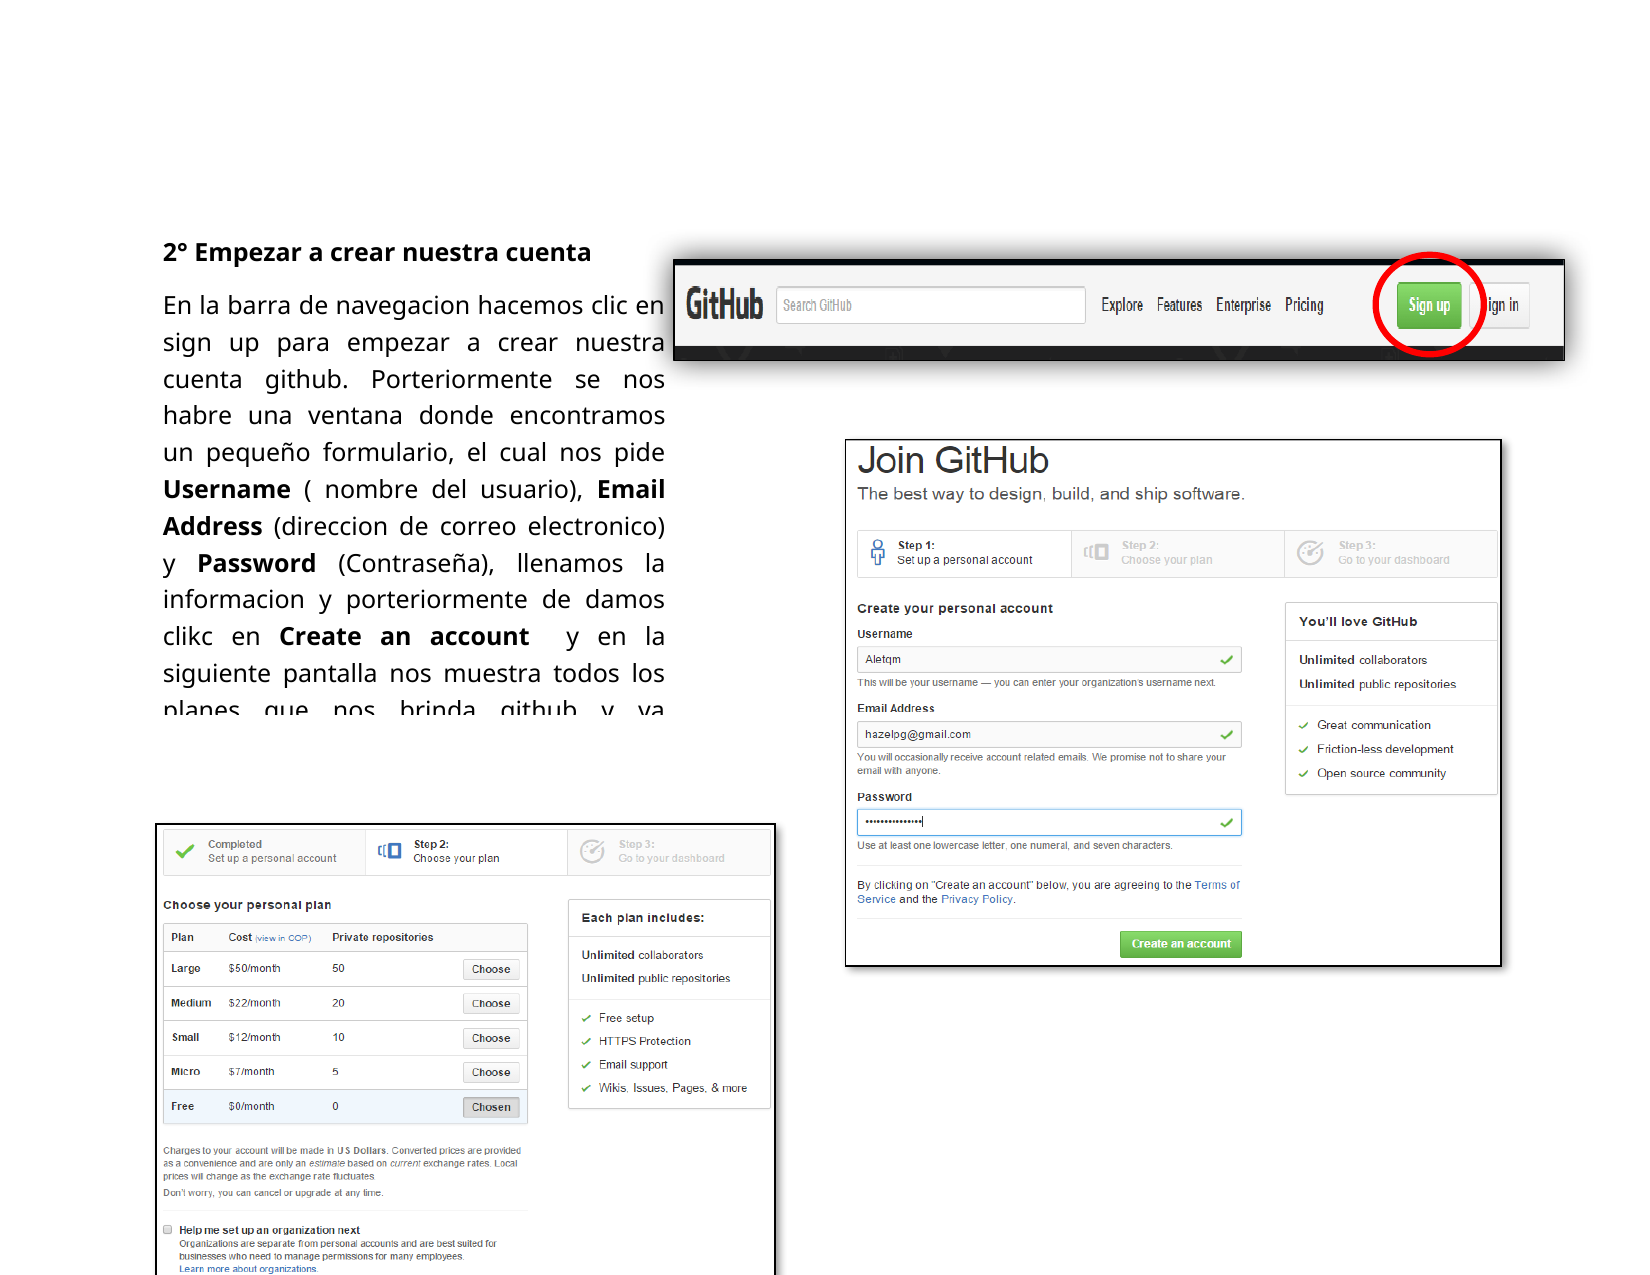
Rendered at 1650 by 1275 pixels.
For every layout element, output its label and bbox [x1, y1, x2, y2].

picture [675, 260, 1564, 360]
picture [1379, 260, 1480, 351]
picture [157, 825, 774, 1275]
picture [846, 440, 1500, 965]
